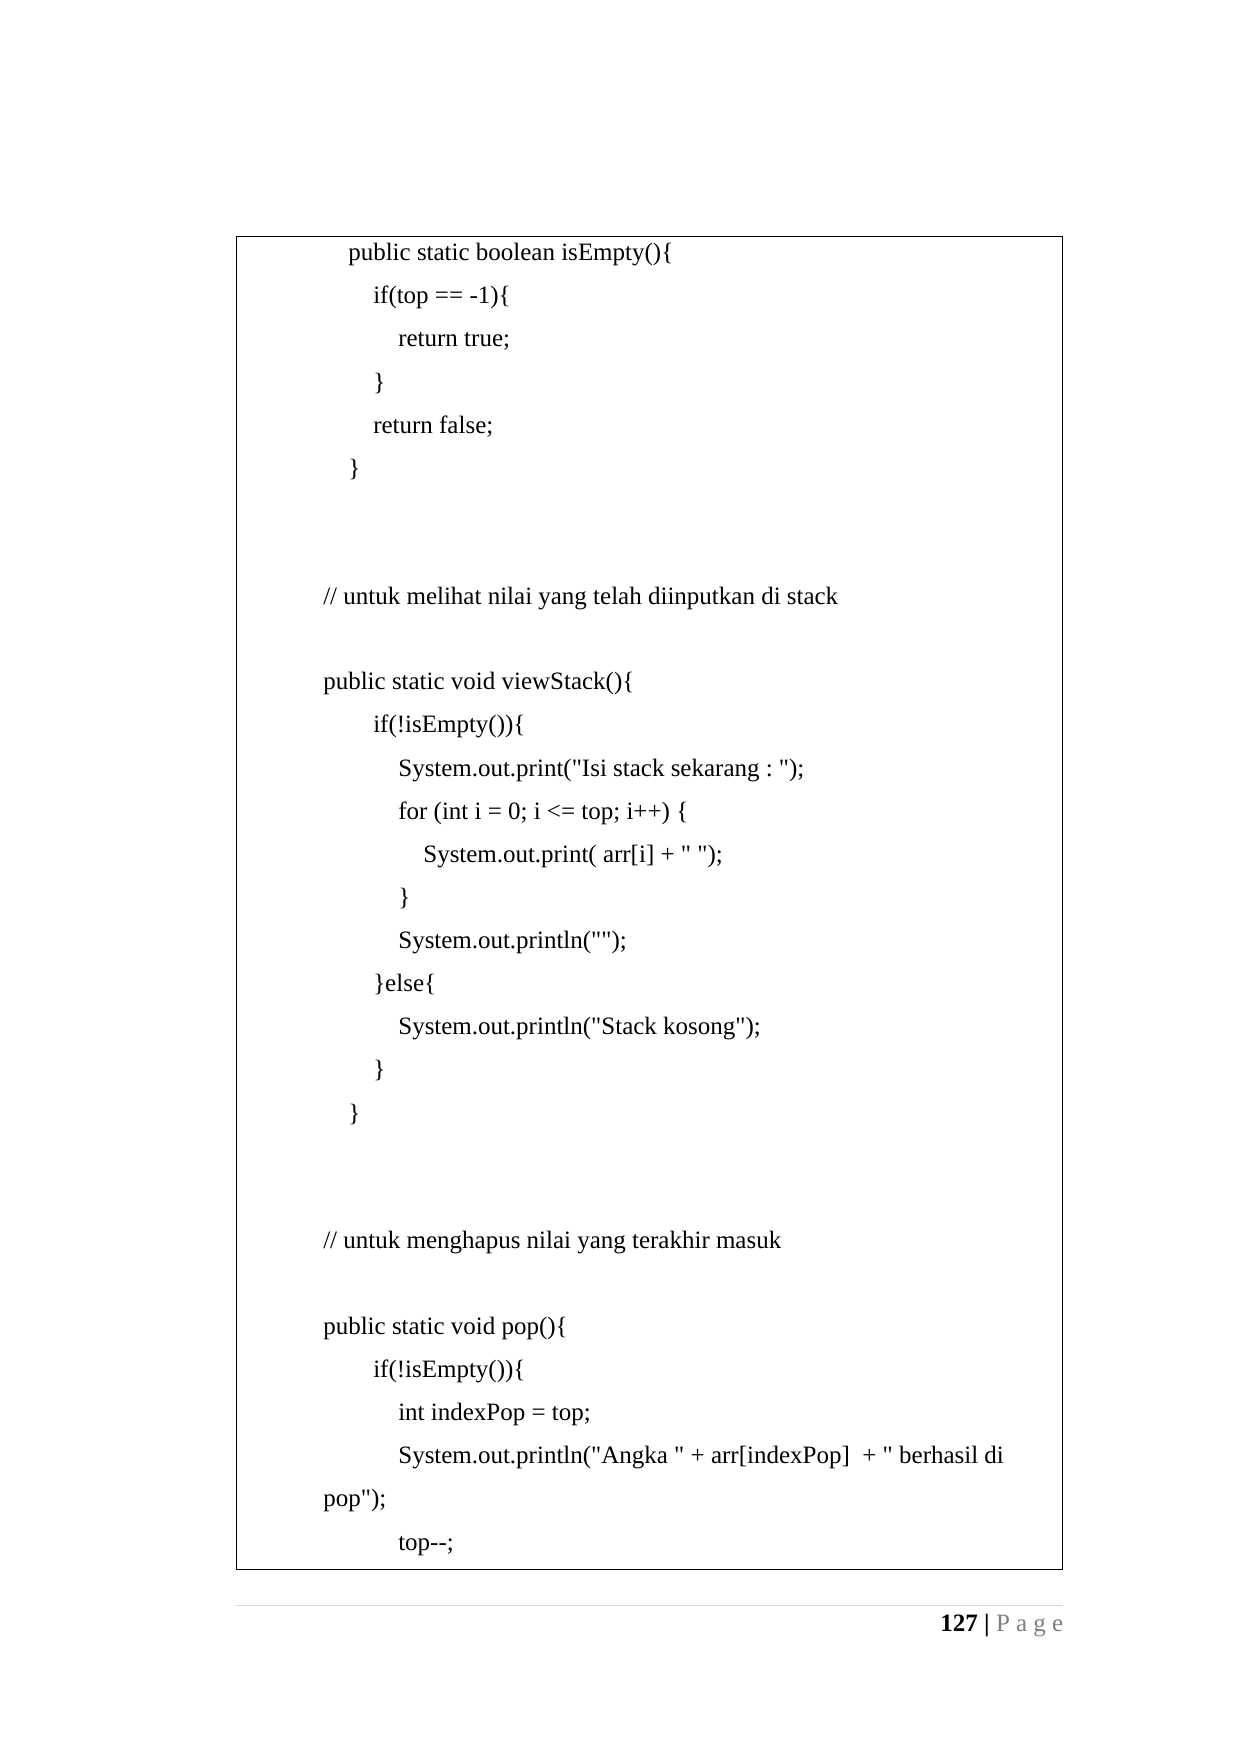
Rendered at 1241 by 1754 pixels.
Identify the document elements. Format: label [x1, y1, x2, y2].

table_header [237, 237, 1062, 1568]
